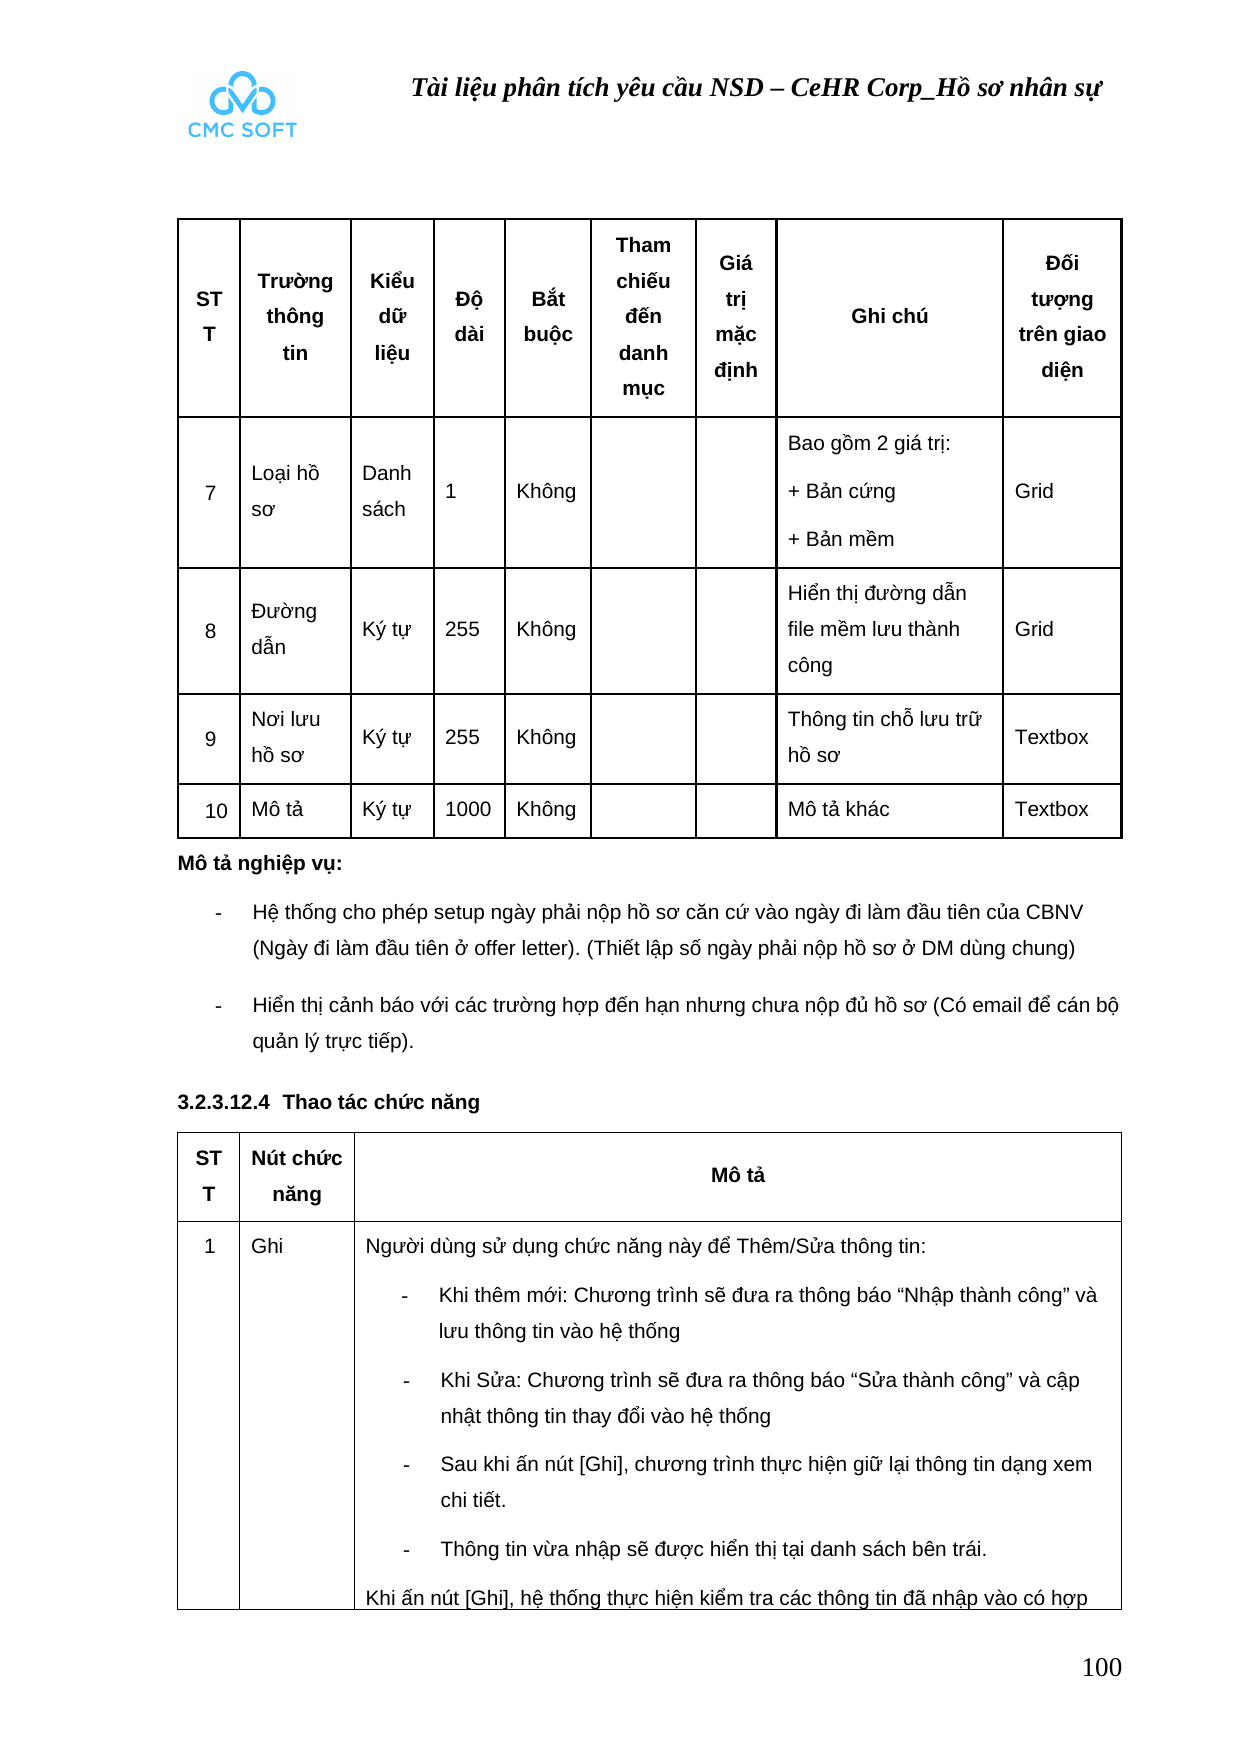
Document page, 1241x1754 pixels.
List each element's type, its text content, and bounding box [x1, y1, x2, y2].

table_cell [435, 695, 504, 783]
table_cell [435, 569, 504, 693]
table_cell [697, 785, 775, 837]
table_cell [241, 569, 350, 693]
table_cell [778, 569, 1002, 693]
list Hệ thống cho phép setup ngày phải nộp hồ sơ căn cứ vào ngày đi làm đầu tiên của CBNV (Ngày đi làm đầu tiên ở offer letter). (Thiết lập số ngày phải nộp hồ sơ ở DM dùng chung) [215, 900, 1122, 960]
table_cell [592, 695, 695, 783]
list Hiển thị cảnh báo với các trường hợp đến hạn nhưng chưa nộp đủ hồ sơ (Có email để cán bộ quản lý trực tiếp). [215, 993, 1122, 1053]
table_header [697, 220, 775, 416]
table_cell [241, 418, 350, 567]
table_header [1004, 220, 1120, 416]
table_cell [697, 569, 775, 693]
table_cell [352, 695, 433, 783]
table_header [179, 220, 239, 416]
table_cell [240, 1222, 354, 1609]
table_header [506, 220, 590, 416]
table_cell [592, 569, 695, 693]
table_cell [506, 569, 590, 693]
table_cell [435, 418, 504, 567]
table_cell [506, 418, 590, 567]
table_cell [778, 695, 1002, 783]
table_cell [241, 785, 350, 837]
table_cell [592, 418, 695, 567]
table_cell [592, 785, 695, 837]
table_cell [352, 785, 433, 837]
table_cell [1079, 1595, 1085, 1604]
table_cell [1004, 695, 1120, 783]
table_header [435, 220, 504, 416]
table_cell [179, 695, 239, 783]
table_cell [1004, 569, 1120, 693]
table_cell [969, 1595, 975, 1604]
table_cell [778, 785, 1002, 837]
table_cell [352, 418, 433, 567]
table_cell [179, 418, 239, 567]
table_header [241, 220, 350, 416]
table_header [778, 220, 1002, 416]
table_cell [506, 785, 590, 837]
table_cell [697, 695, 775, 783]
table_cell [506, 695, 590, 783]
picture [188, 71, 297, 137]
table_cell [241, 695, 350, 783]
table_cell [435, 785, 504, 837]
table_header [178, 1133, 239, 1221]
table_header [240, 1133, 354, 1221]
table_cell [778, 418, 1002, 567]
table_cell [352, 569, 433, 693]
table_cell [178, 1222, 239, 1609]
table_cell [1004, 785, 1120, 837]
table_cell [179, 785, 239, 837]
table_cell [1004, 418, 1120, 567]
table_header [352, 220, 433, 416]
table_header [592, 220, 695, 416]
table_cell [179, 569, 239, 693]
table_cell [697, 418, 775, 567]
subtitle Thao tác chức năng [177, 1090, 1122, 1114]
text Mô tả nghiệp vụ: [177, 851, 1122, 875]
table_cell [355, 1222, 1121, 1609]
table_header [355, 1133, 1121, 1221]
